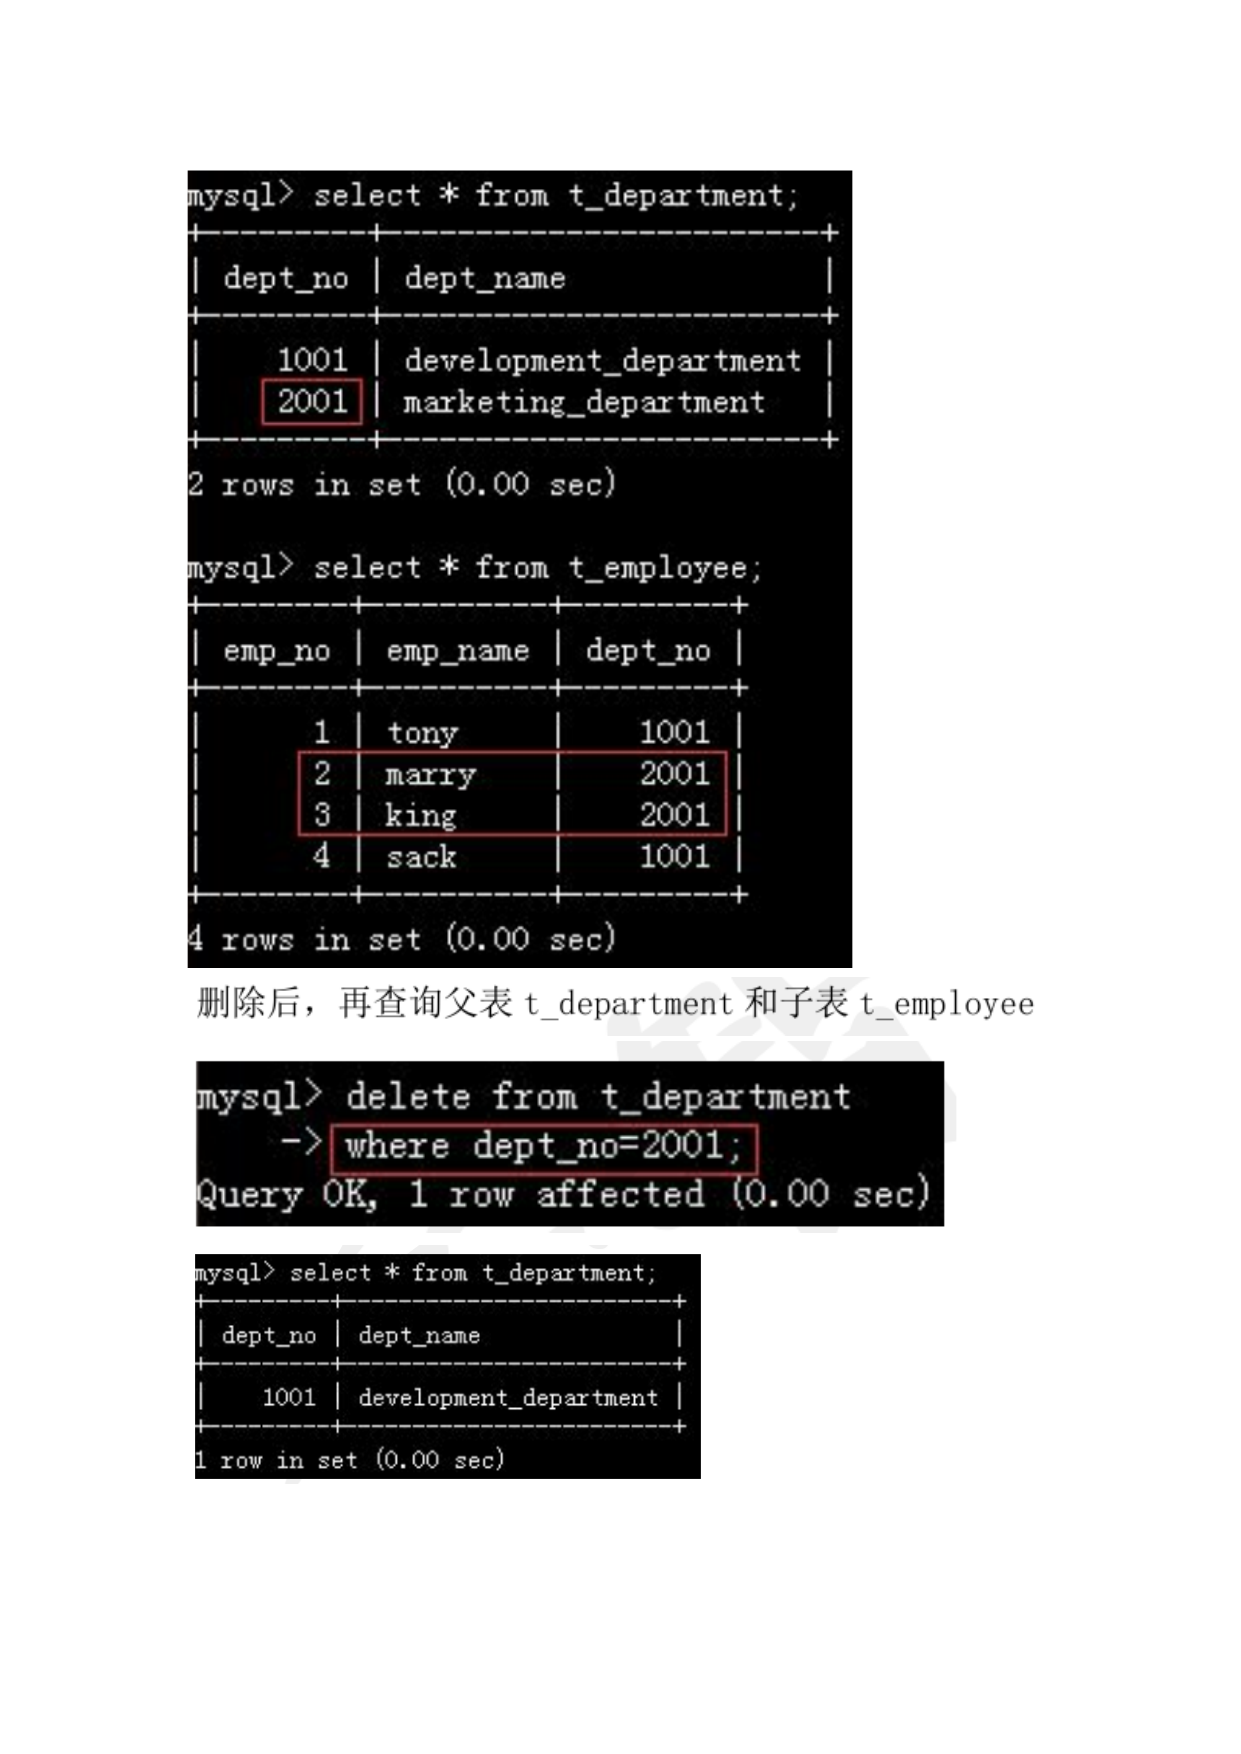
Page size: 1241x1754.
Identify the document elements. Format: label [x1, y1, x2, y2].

picture [187, 1041, 957, 1233]
picture [187, 977, 1053, 1036]
picture [187, 1245, 708, 1484]
picture [187, 168, 853, 968]
